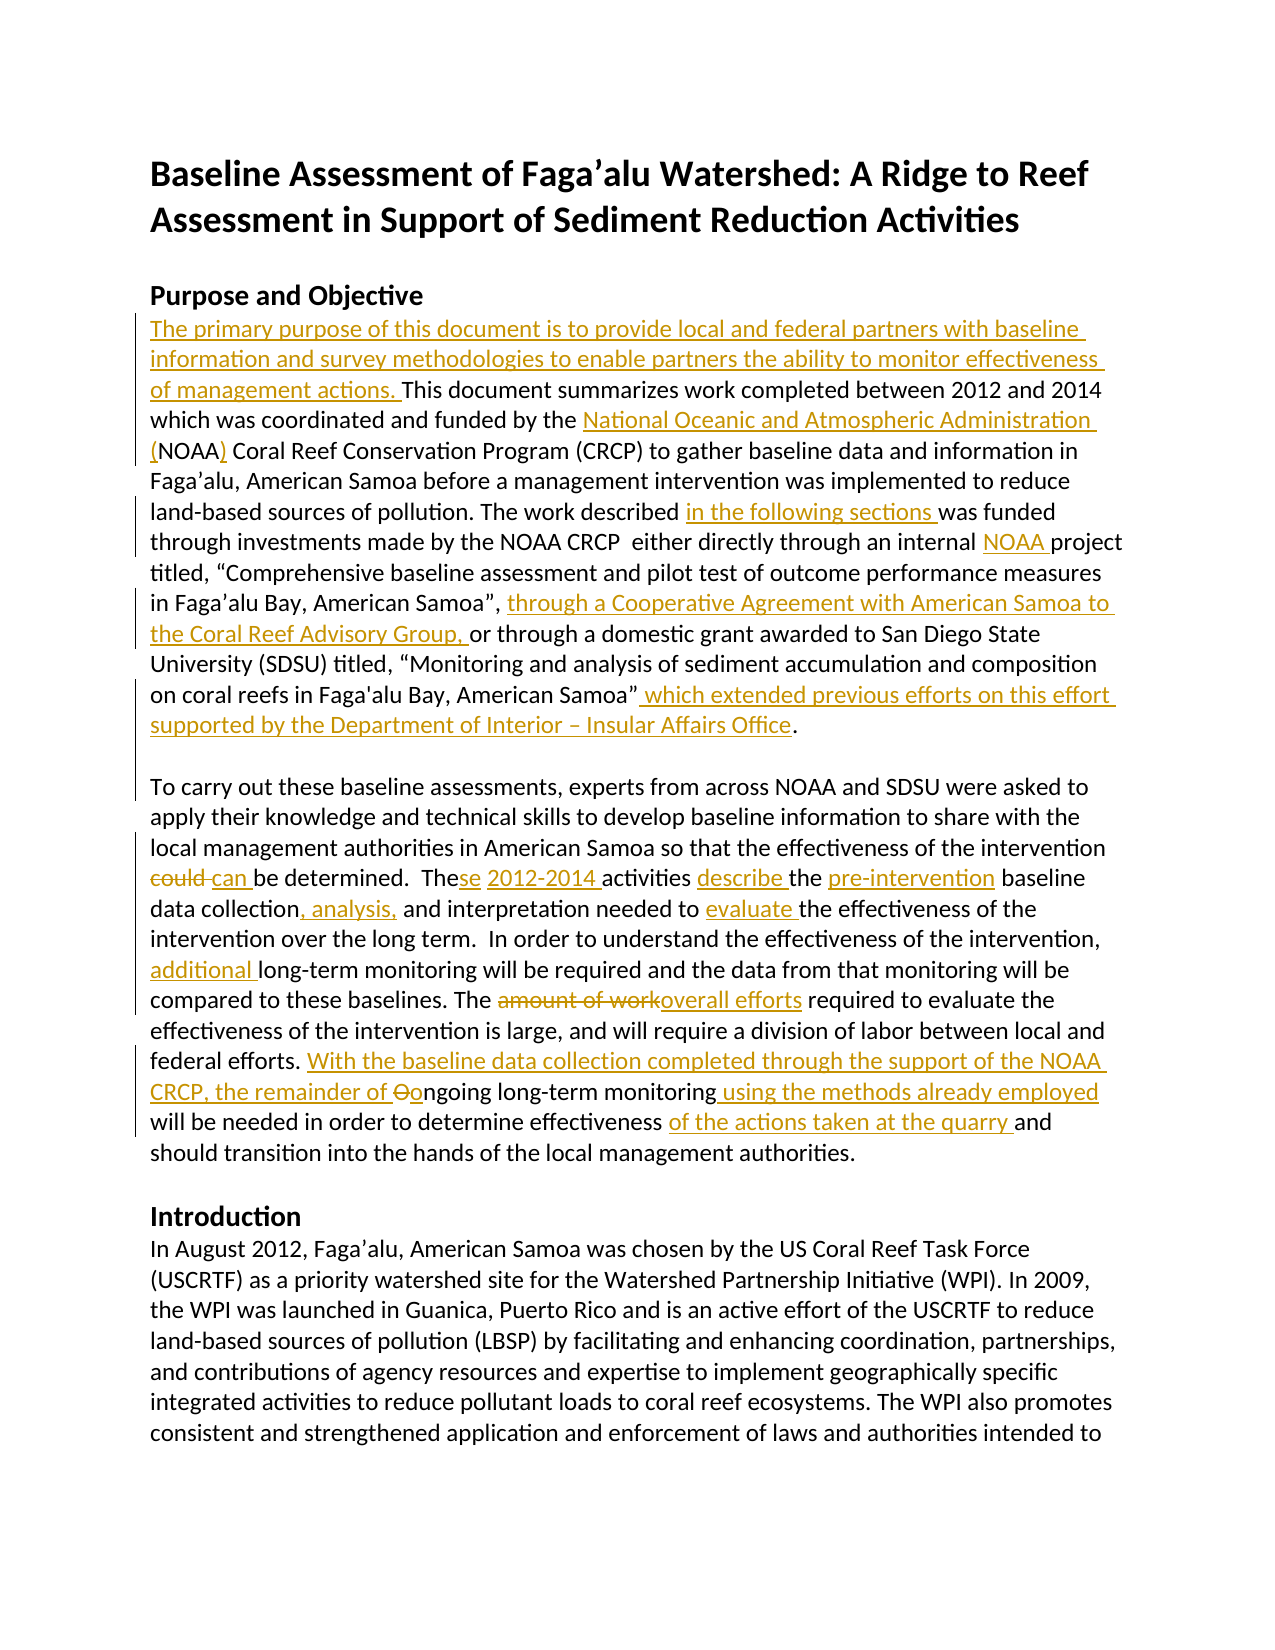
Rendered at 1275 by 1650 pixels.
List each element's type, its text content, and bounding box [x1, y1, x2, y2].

text Introduction [150, 1198, 1125, 1234]
text This document summarizes work completed between 2012 and 2014 which was coordinated and funded by the NOAA Coral Reef Conservation Program (CRCP) to gather baseline data and information in Faga’alu, American Samoa before a management intervention was implemented to reduce land-based sources of pollution. The work described was funded through investments made by the NOAA CRCP either directly through an internal project titled, “Comprehensive baseline assessment and pilot test of outcome performance measures in Faga’alu Bay, American Samoa”, or through a domestic grant awarded to San Diego State University (SDSU) titled, “Monitoring and analysis of sediment accumulation and composition on coral reefs in Faga'alu Bay, American Samoa”. [150, 313, 1125, 740]
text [150, 1234, 1125, 1447]
text Purpose and Objective [150, 277, 1125, 313]
text To carry out these baseline assessments, experts from across NOAA and SDSU were asked to apply their knowledge and technical skills to develop baseline information to share with the local management authorities in American Samoa so that the effectiveness of the intervention be determined. The activities the baseline data collection and interpretation needed to the effectiveness of the intervention over the long term. In order to understand the effectiveness of the intervention, long-term monitoring will be required and the data from that monitoring will be compared to these baselines. The required to evaluate the effectiveness of the intervention is large, and will require a division of labor between local and federal efforts. ngoing long-term monitoring will be needed in order to determine effectiveness and should transition into the hands of the local management authorities. [150, 771, 1125, 1167]
text Baseline Assessment of Faga’alu Watershed: A Ridge to Reef Assessment in Support of Sediment Reduction Activities [150, 150, 1125, 242]
